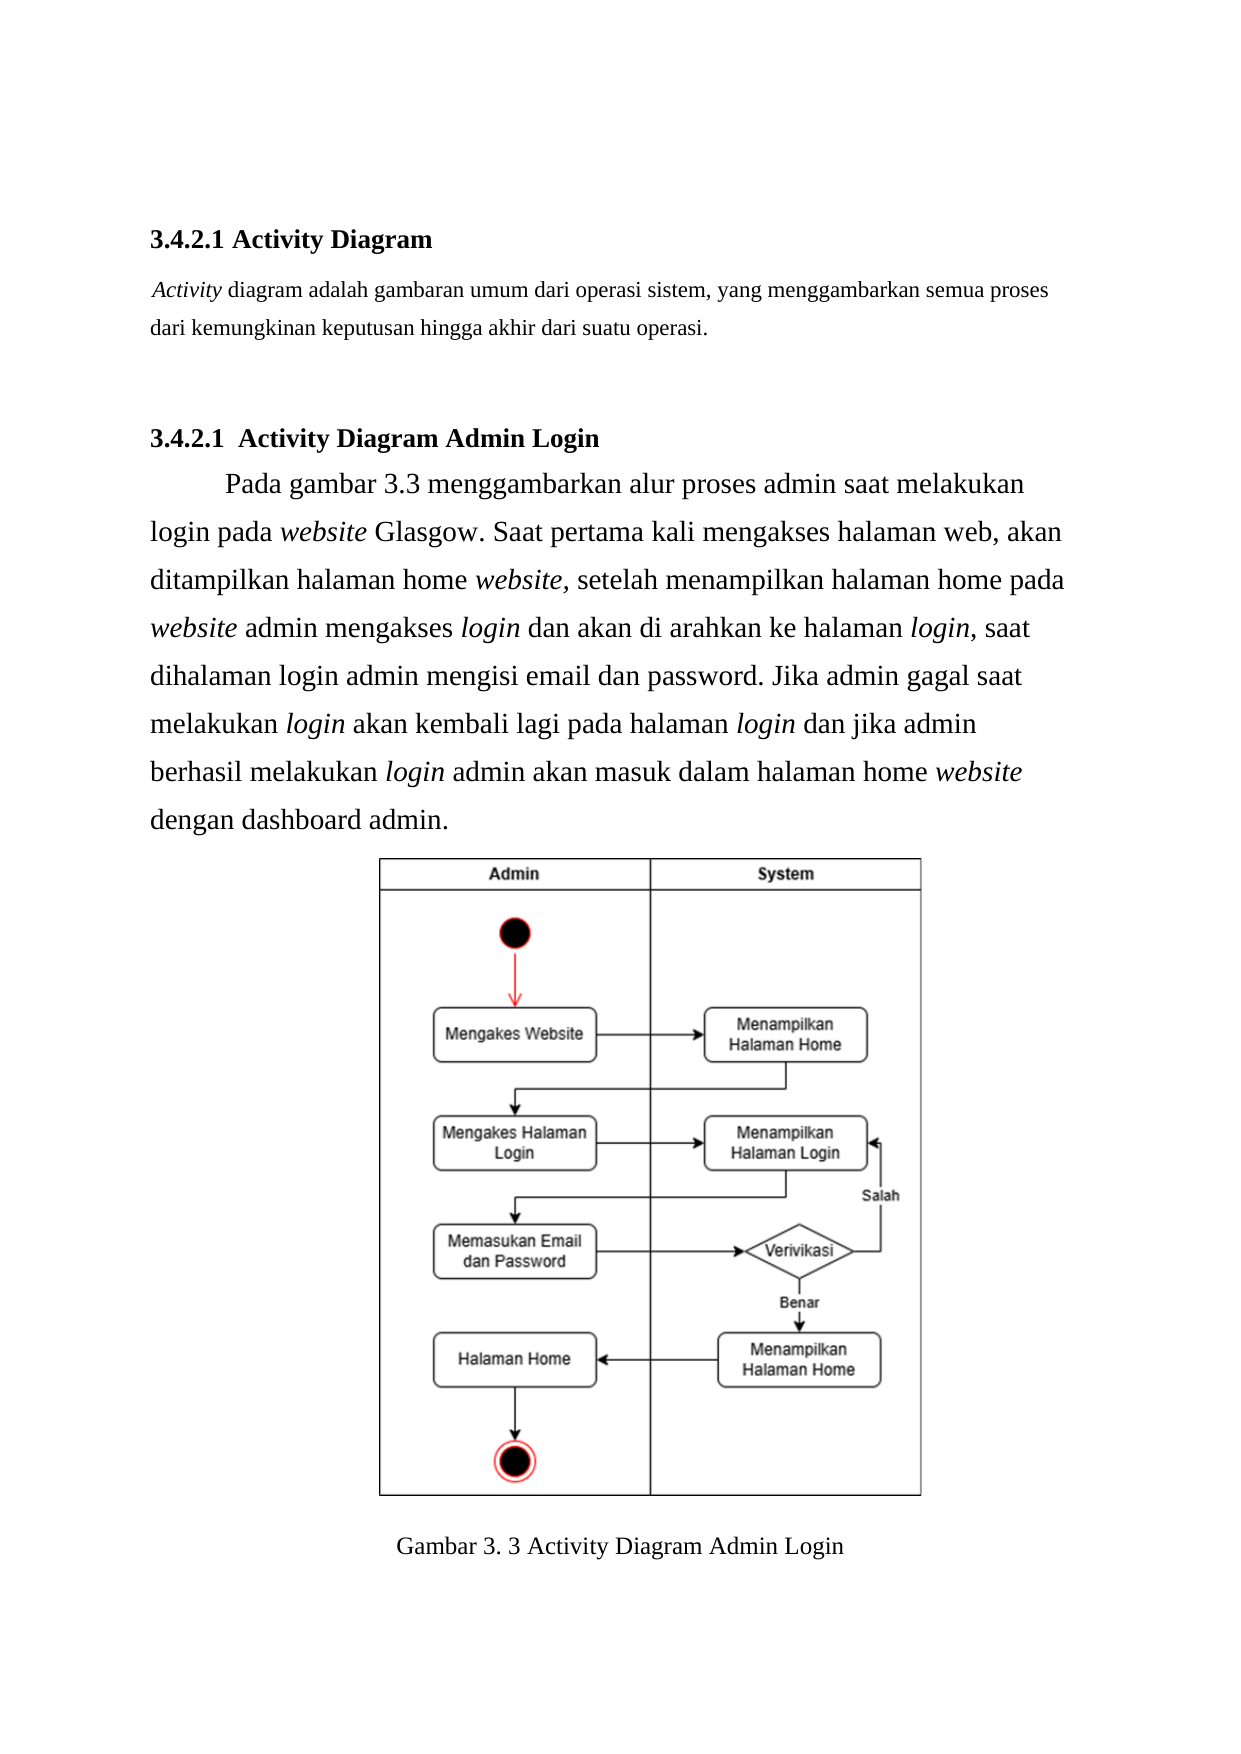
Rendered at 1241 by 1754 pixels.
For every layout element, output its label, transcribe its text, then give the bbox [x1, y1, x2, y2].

subtitle 3.4.2.1 Activity Diagram [150, 224, 1076, 255]
text Pada gambar 3.3 menggambarkan alur proses admin saat melakukan login pada website Glasgow. Saat pertama kali mengakses halaman web, akan ditampilkan halaman home website, setelah menampilkan halaman home pada website admin mengakses login dan akan di arahkan ke halaman login, saat dihalaman login admin mengisi email dan password. Jika admin gagal saat melakukan login akan kembali lagi pada halaman login dan jika admin berhasil melakukan login admin akan masuk dalam halaman home website dengan dashboard admin. [150, 467, 1076, 836]
picture [379, 858, 922, 1496]
text Activity diagram adalah gambaran umum dari operasi sistem, yang menggambarkan semua proses dari kemungkinan keputusan hingga akhir dari suatu operasi. [150, 276, 1076, 340]
text Gambar 3. 3 Activity Diagram Admin Login [150, 1531, 1090, 1560]
subtitle 3.4.2.1 Activity Diagram Admin Login [150, 423, 1090, 454]
